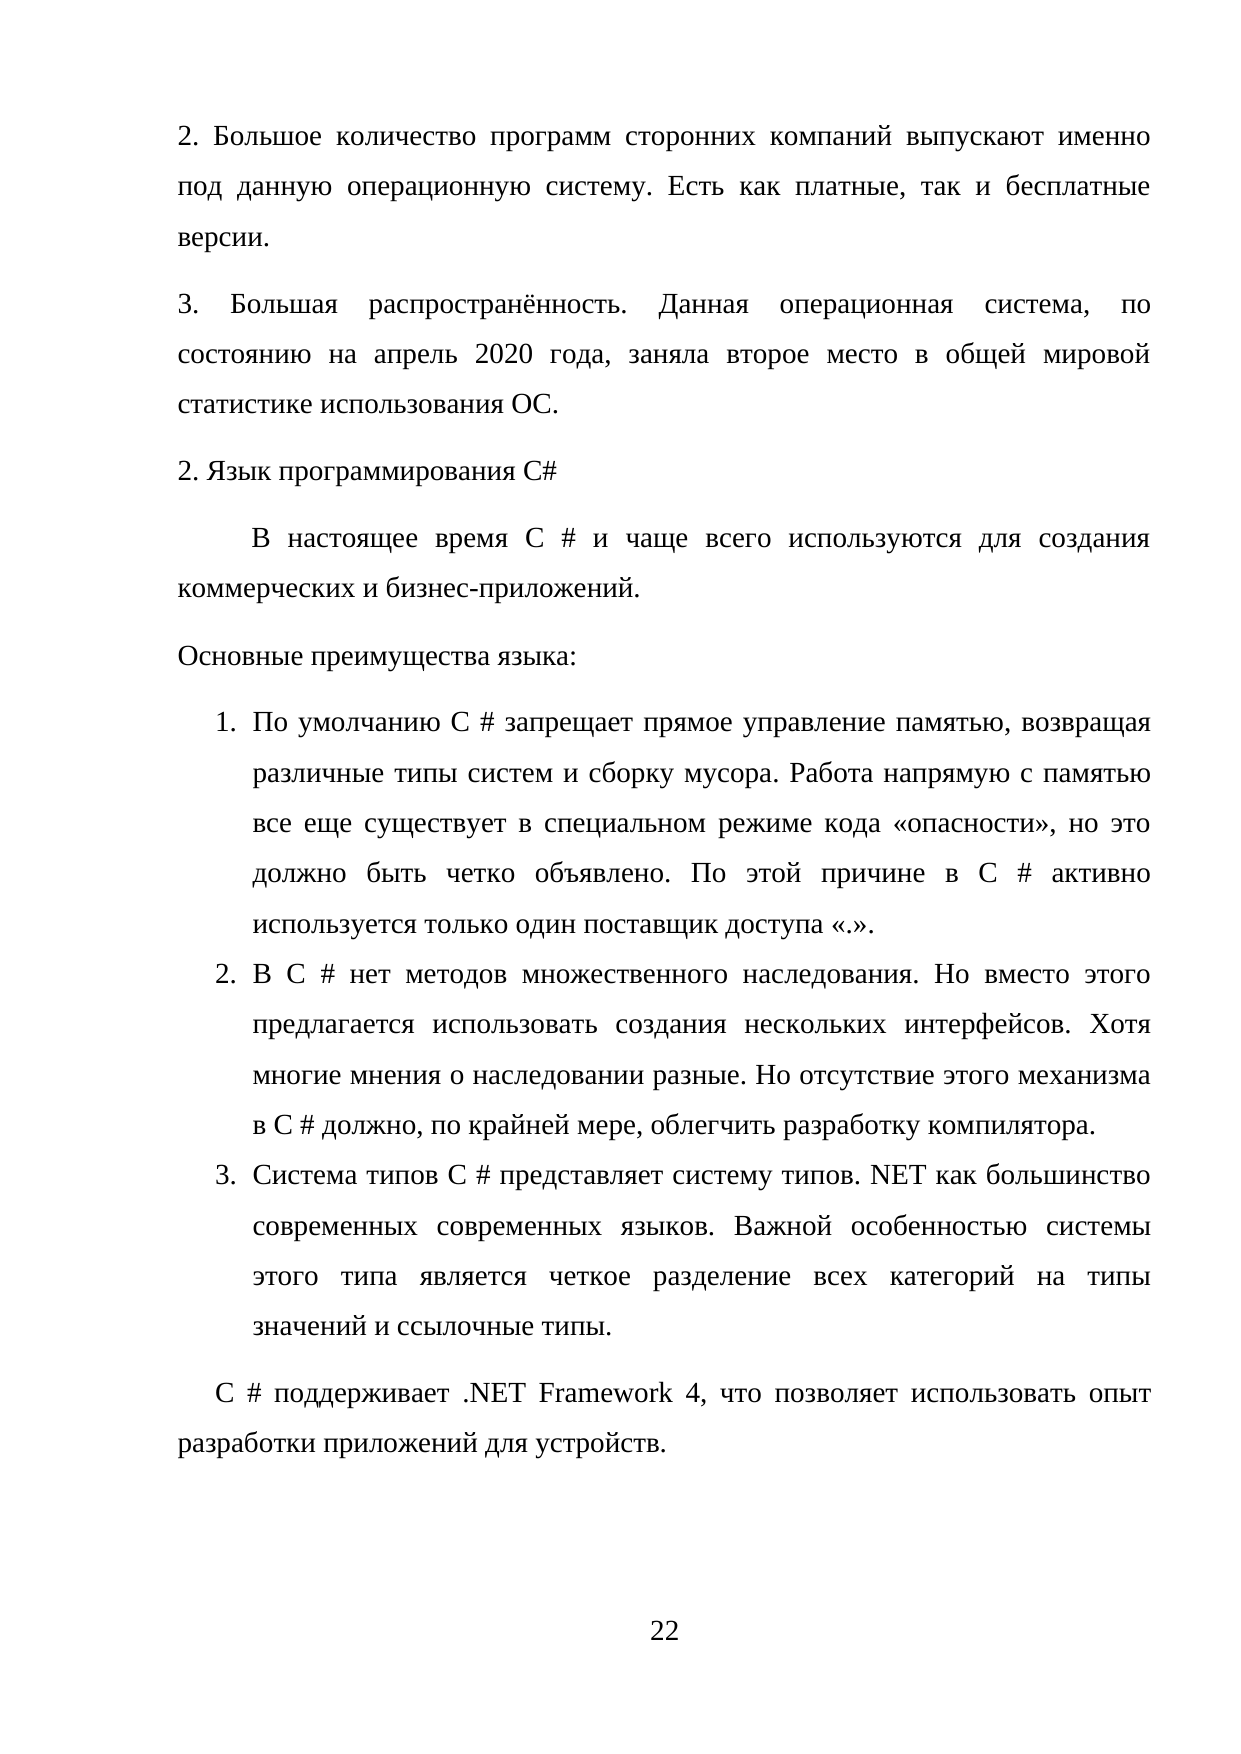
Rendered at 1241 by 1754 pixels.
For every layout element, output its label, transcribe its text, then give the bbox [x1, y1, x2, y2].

text В настоящее время C # и чаще всего используются для создания коммерческих и бизнес-приложений. [177, 520, 1152, 604]
text Основные преимущества языка: [177, 638, 1152, 671]
list В C # нет методов множественного наследования. Но вместо этого предлагается использовать создания нескольких интерфейсов. Хотя многие мнения о наследовании разные. Но отсутствие этого механизма в C # должно, по крайней мере, облегчить разработку компилятора. [215, 956, 1152, 1141]
list Система типов C # представляет систему типов. NET как большинство современных современных языков. Важной особенностью системы этого типа является четкое разделение всех категорий на типы значений и ссылочные типы. [215, 1157, 1152, 1342]
text 3. Большая распространённость. Данная операционная система, по состоянию на апрель 2020 года, заняла второе место в общей мировой статистике использования ОС. [177, 286, 1152, 420]
text C # поддерживает .NET Framework 4, что позволяет использовать опыт разработки приложений для устройств. [177, 1375, 1152, 1459]
list По умолчанию C # запрещает прямое управление памятью, возвращая различные типы систем и сборку мусора. Работа напрямую с памятью все еще существует в специальном режиме кода «опасности», но это должно быть четко объявлено. По этой причине в C # активно используется только один поставщик доступа «.». [215, 704, 1152, 939]
text 2. Большое количество программ сторонних компаний выпускают именно под данную операционную систему. Есть как платные, так и бесплатные версии. [177, 118, 1152, 252]
text 2. Язык программирования С# [177, 453, 1152, 487]
